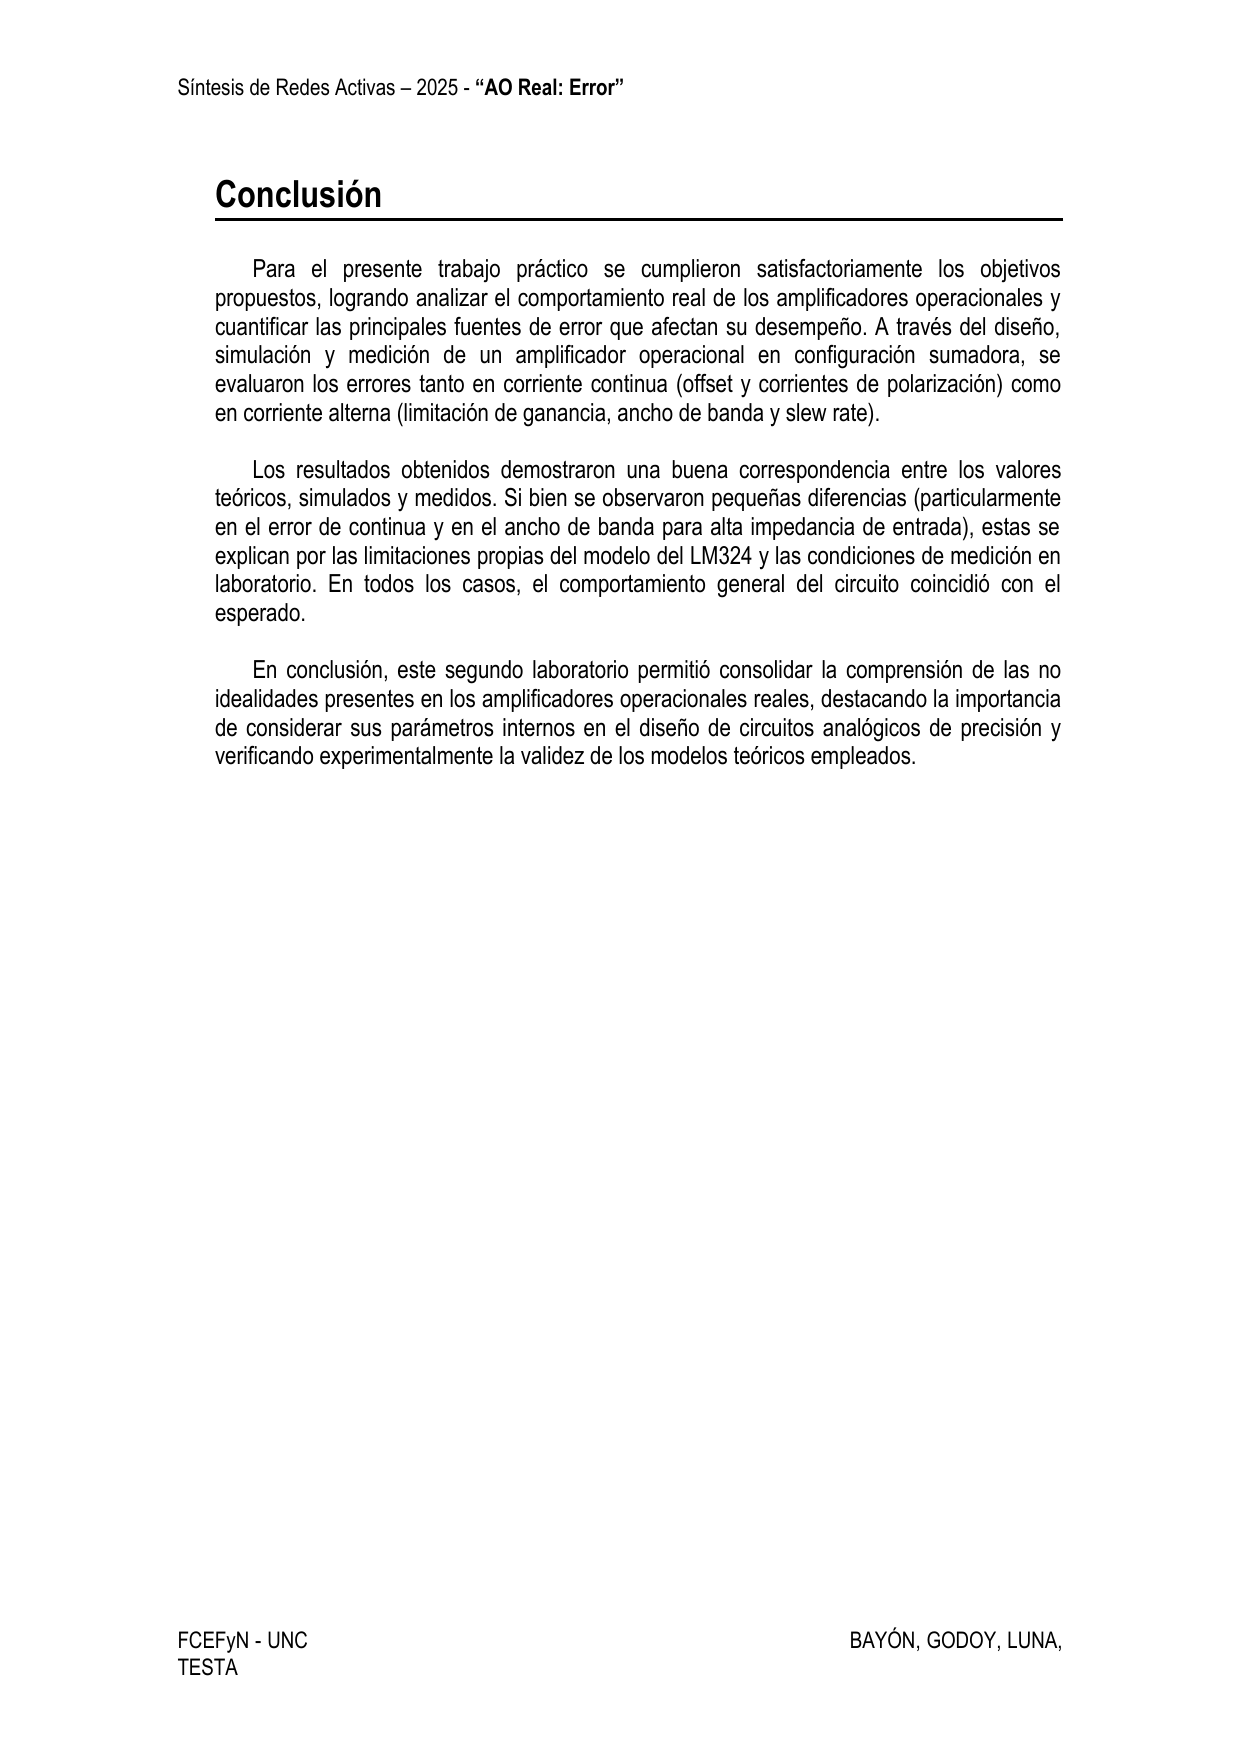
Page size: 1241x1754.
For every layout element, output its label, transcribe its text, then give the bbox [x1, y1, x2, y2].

text En conclusión, este segundo laboratorio permitió consolidar la comprensión de las no idealidades presentes en los amplificadores operacionales reales, destacando la importancia de considerar sus parámetros internos en el diseño de circuitos analógicos de precisión y verificando experimentalmente la validez de los modelos teóricos empleados. [215, 655, 1063, 770]
text Para el presente trabajo práctico se cumplieron satisfactoriamente los objetivos propuestos, logrando analizar el comportamiento real de los amplificadores operacionales y cuantificar las principales fuentes de error que afectan su desempeño. A través del diseño, simulación y medición de un amplificador operacional en configuración sumadora, se evaluaron los errores tanto en corriente continua (offset y corrientes de polarización) como en corriente alterna (limitación de ganancia, ancho de banda y slew rate). [215, 254, 1063, 426]
text Los resultados obtenidos demostraron una buena correspondencia entre los valores teóricos, simulados y medidos. Si bien se observaron pequeñas diferencias (particularmente en el error de continua y en el ancho de banda para alta impedancia de entrada), estas se explican por las limitaciones propias del modelo del LM324 y las condiciones de medición en laboratorio. En todos los casos, el comportamiento general del circuito coincidió con el esperado. [215, 455, 1063, 627]
subtitle Conclusión [215, 173, 1063, 218]
